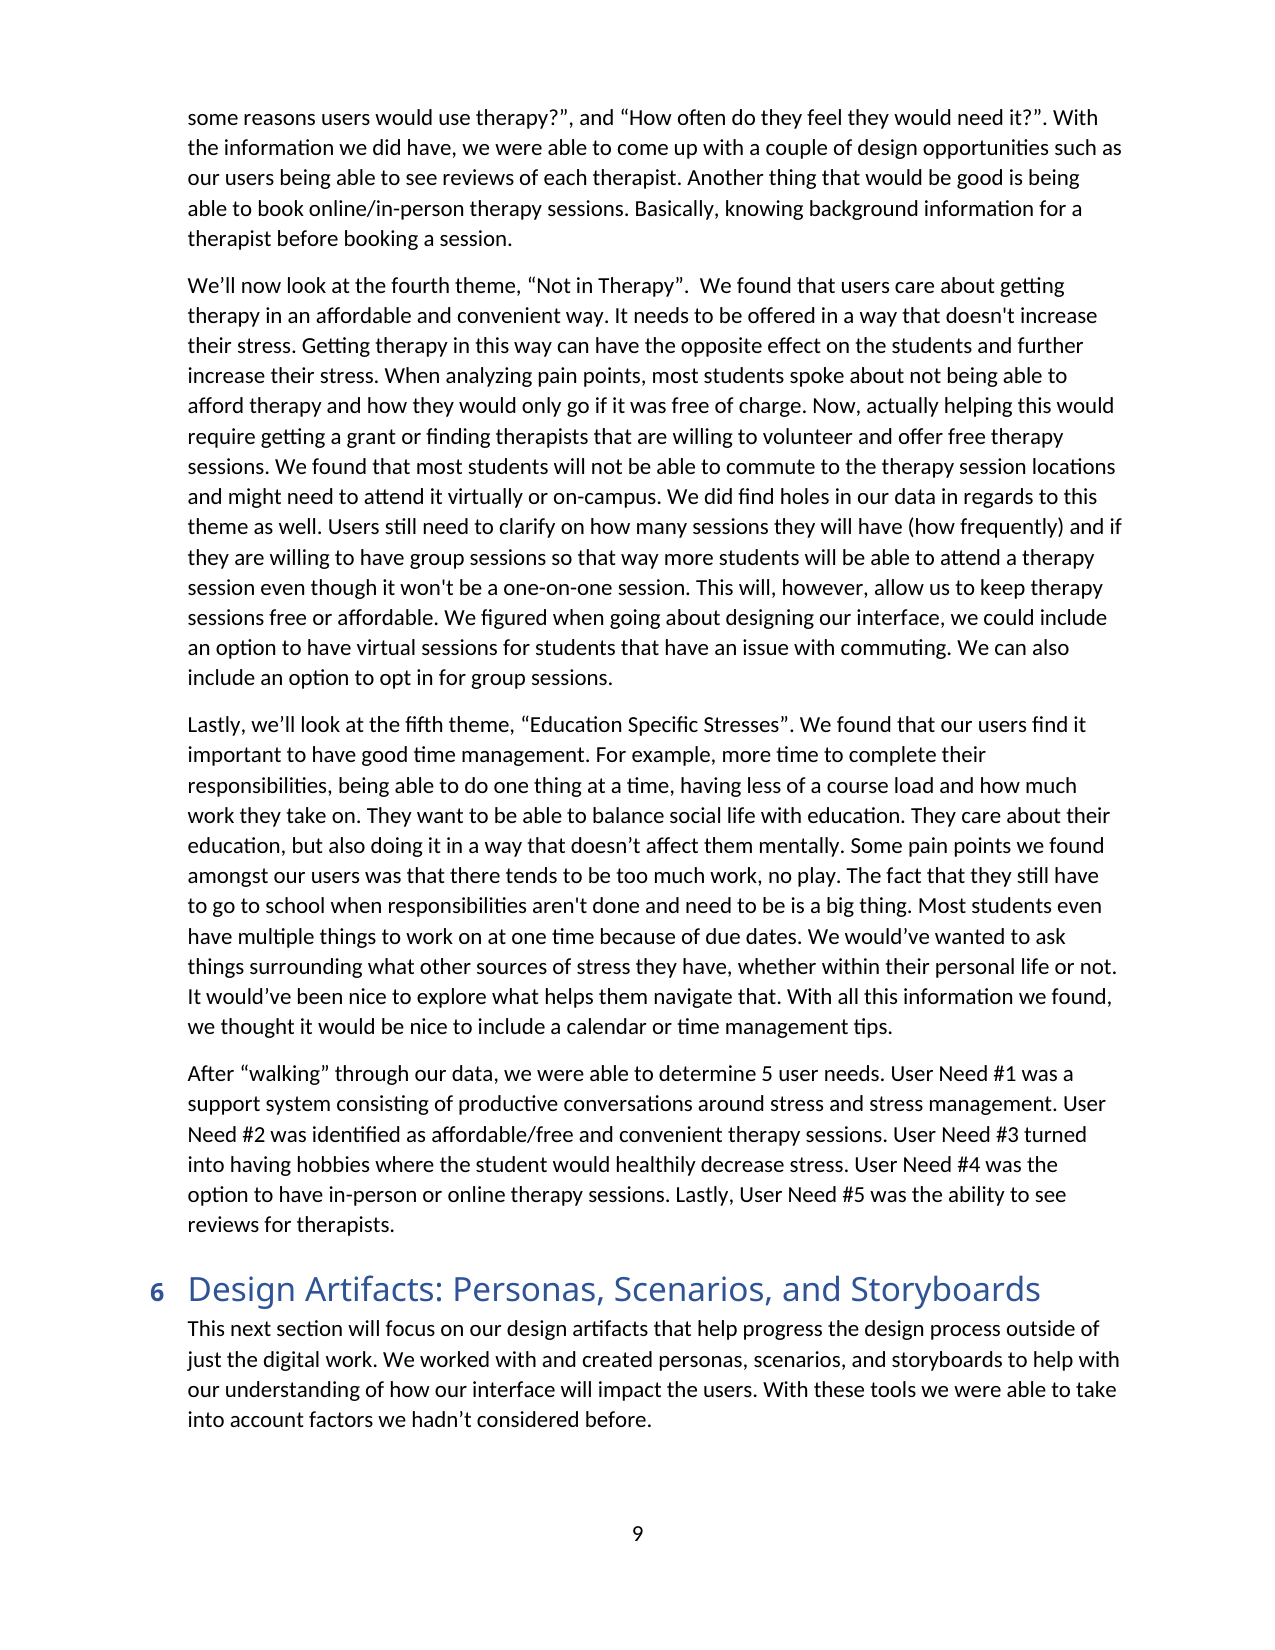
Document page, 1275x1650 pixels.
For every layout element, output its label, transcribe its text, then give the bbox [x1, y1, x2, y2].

text This next section will focus on our design artifacts that help progress the design process outside of just the digital work. We worked with and created personas, scenarios, and storyboards to help with our understanding of how our interface will impact the users. With these tools we were able to take into account factors we hadn’t considered before. [187, 1314, 1125, 1433]
subtitle Design Artifacts: Personas, Scenarios, and Storyboards [150, 1266, 1125, 1311]
text We’ll now look at the fourth theme, “Not in Therapy”. We found that users care about getting therapy in an affordable and convenient way. It needs to be offered in a way that doesn't increase their stress. Getting therapy in this way can have the opposite effect on the students and further increase their stress. When analyzing pain points, most students spoke about not being able to afford therapy and how they would only go if it was free of charge. Now, actually helping this would require getting a grant or finding therapists that are willing to volunteer and offer free therapy sessions. We found that most students will not be able to commute to the therapy session locations and might need to attend it virtually or on-campus. We did find holes in our data in regards to this theme as well. Users still need to clarify on how many sessions they will have (how frequently) and if they are willing to have group sessions so that way more students will be able to attend a therapy session even though it won't be a one-on-one session. This will, however, allow us to keep therapy sessions free or affordable. We figured when going about designing our interface, we could include an option to have virtual sessions for students that have an issue with commuting. We can also include an option to opt in for group sessions. [187, 271, 1125, 691]
text After “walking” through our data, we were able to determine 5 user needs. User Need #1 was a support system consisting of productive conversations around stress and stress management. User Need #2 was identified as affordable/free and convenient therapy sessions. User Need #3 turned into having hobbies where the student would healthily decrease stress. User Need #4 was the option to have in-person or online therapy sessions. Lastly, User Need #5 was the ability to see reviews for therapists. [187, 1059, 1125, 1238]
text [187, 103, 1125, 252]
text Lastly, we’ll look at the fifth theme, “Education Specific Stresses”. We found that our users find it important to have good time management. For example, more time to complete their responsibilities, being able to do one thing at a time, having less of a course load and how much work they take on. They want to be able to balance social life with education. They care about their education, but also doing it in a way that doesn’t affect them mentally. Some pain points we found amongst our users was that there tends to be too much work, no play. The fact that they still have to go to school when responsibilities aren't done and need to be is a big thing. Most students even have multiple things to work on at one time because of due dates. We would’ve wanted to ask things surrounding what other sources of stress they have, whether within their personal life or not. It would’ve been nice to explore what helps them navigate that. With all this information we found, we thought it would be nice to include a calendar or time management tips. [187, 710, 1125, 1040]
